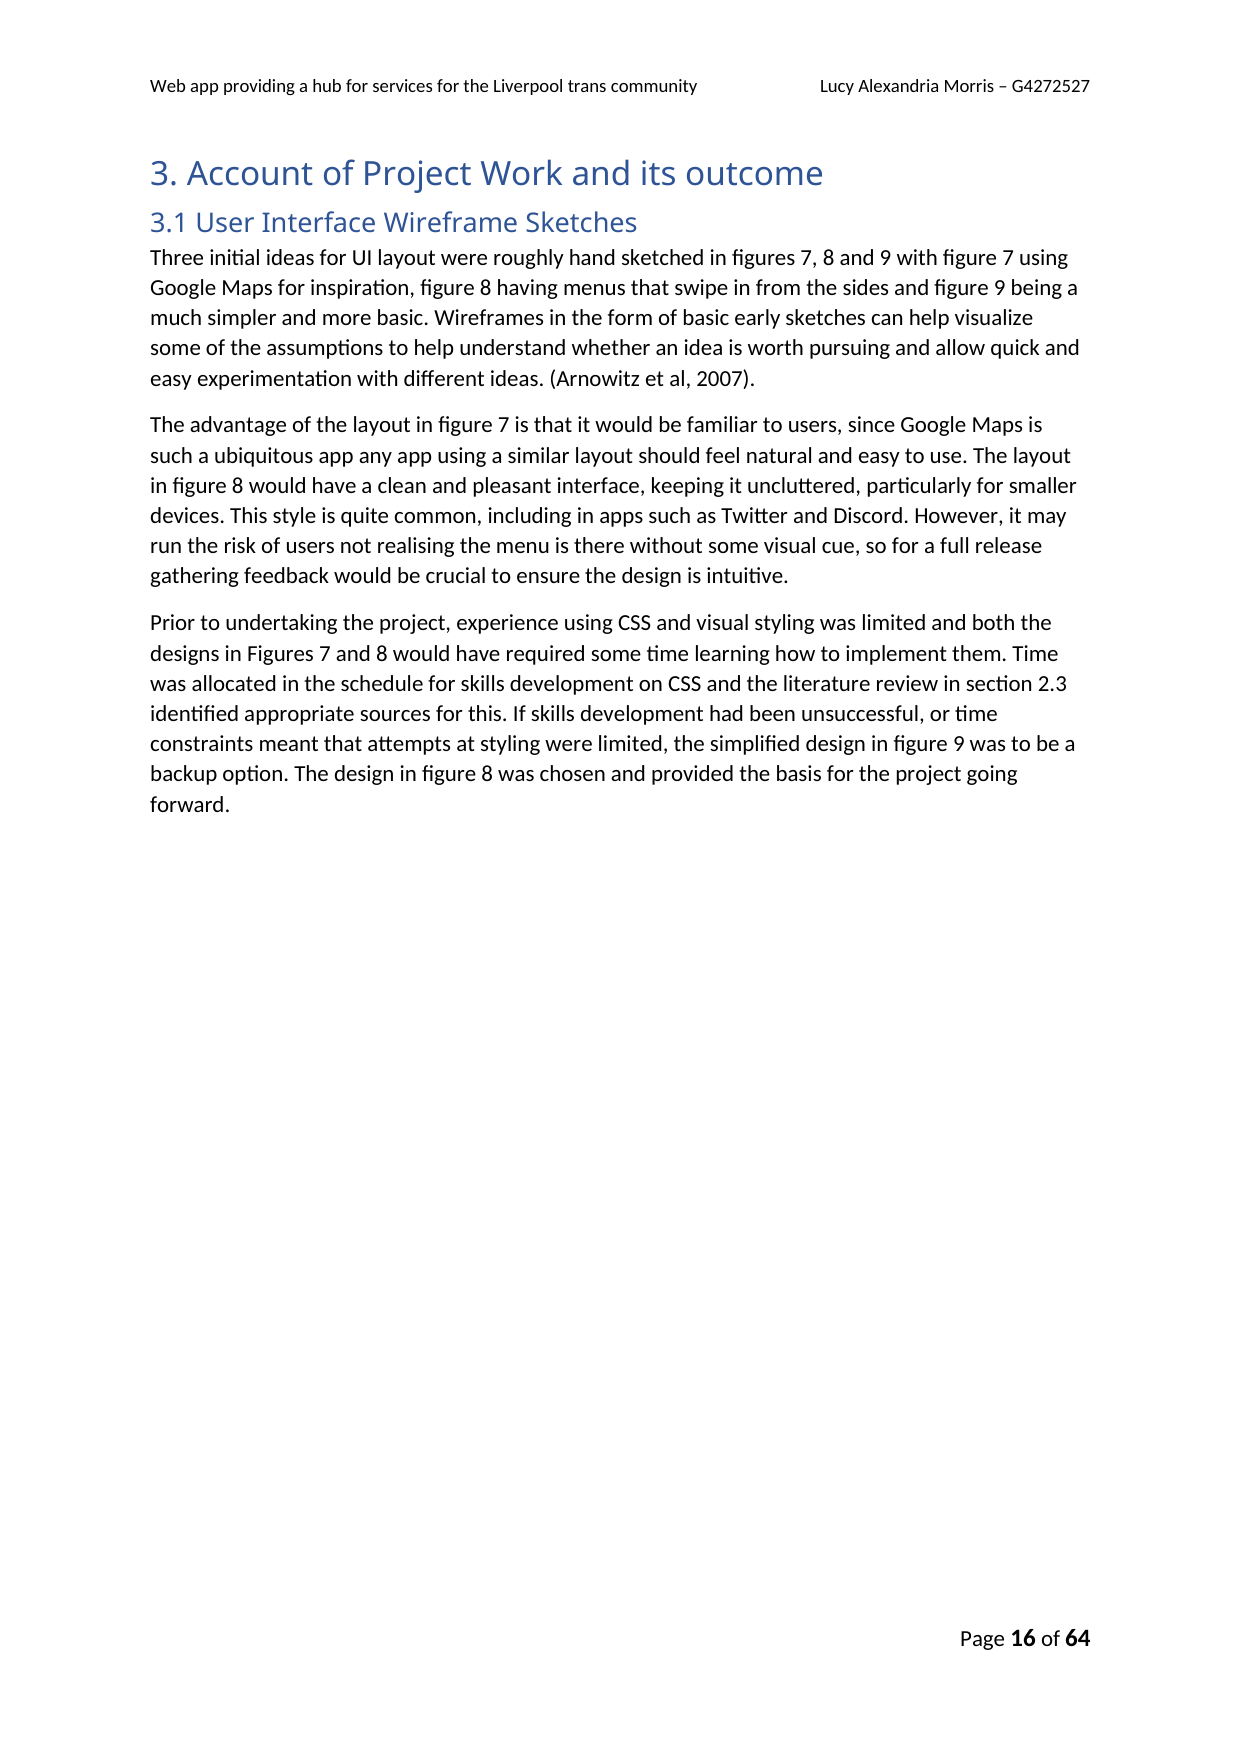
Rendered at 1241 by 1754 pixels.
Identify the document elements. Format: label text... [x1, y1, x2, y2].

text Prior to undertaking the project, experience using CSS and visual styling was limited and both the designs in Figures 7 and 8 would have required some time learning how to implement them. Time was allocated in the schedule for skills development on CSS and the literature review in section 2.3 identified appropriate sources for this. If skills development had been unsuccessful, or time constraints meant that attempts at styling were limited, the simplified design in figure 9 was to be a backup option. The design in figure 8 was chosen and provided the basis for the project going forward. [150, 608, 1090, 818]
text The advantage of the layout in figure 7 is that it would be familiar to users, since Google Maps is such a ubiquitous app any app using a similar layout should feel natural and easy to use. The layout in figure 8 would have a clean and pleasant interface, keeping it uncluttered, particularly for smaller devices. This style is quite common, including in apps such as Twitter and Discord. However, it may run the risk of users not realising the menu is there without some visual cue, so for a full release gathering feedback would be crucial to ensure the design is intuitive. [150, 411, 1090, 590]
text Three initial ideas for UI layout were roughly hand sketched in figures 7, 8 and 9 with figure 7 using Google Maps for inspiration, figure 8 having menus that swipe in from the sides and figure 9 being a much simpler and more basic. Wireframes in the form of basic early sketches can help visualize some of the assumptions to help understand whether an idea is worth pursuing and allow quick and easy experimentation with different ideas. (Arnowitz et al, 2007). [150, 243, 1090, 392]
subtitle 3. Account of Project Work and its outcome [150, 150, 1090, 195]
subtitle 3.1 User Interface Wireframe Sketches [150, 203, 1090, 240]
